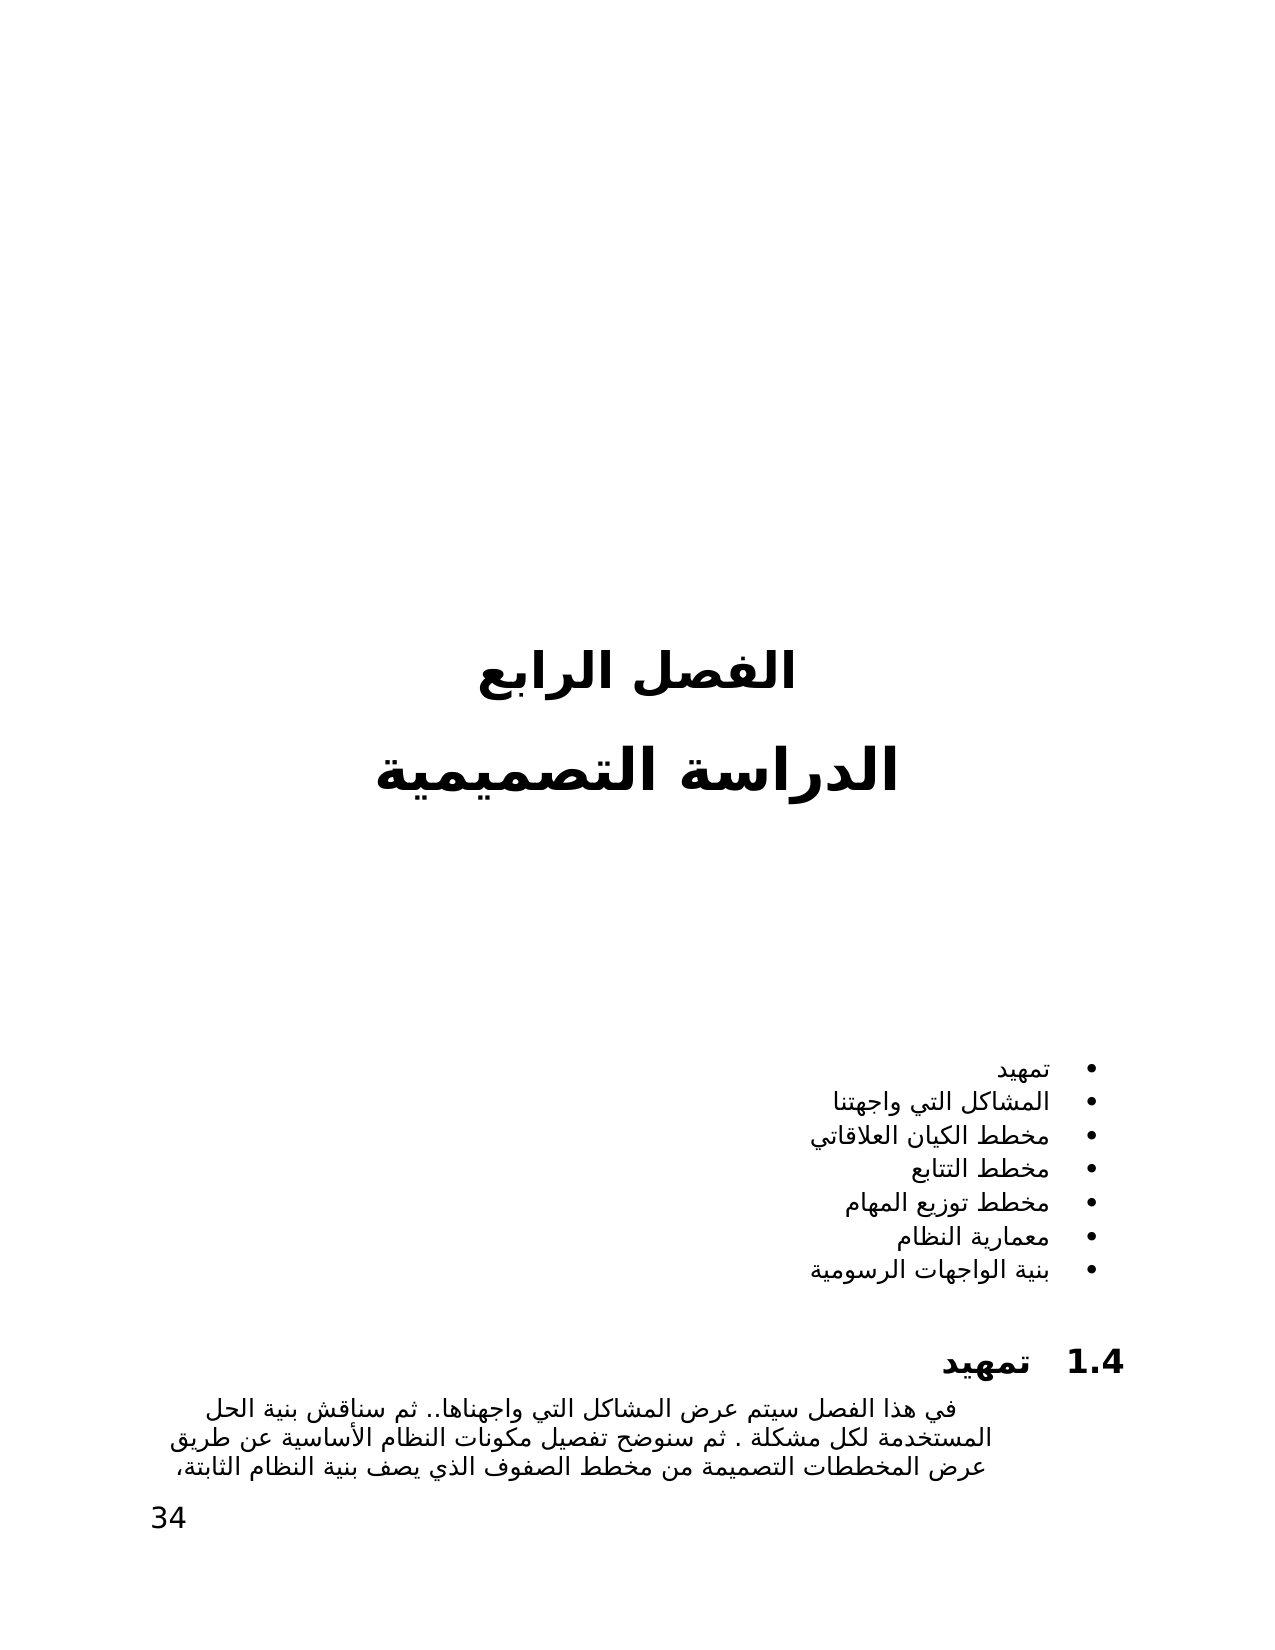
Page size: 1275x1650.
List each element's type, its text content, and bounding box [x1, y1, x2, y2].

text الفصل الرابع [150, 642, 1125, 701]
list معمارية النظام [150, 1222, 1087, 1251]
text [150, 1394, 1012, 1482]
title 1.4 تمهيد [150, 1343, 1125, 1382]
list مخطط توزيع المهام [150, 1188, 1087, 1217]
list بنية الواجهات الرسومية [150, 1255, 1087, 1284]
list تمهيد [150, 1054, 1087, 1083]
list مخطط الكيان العلاقاتي [150, 1121, 1087, 1150]
list مخطط التتابع [150, 1154, 1087, 1184]
list المشاكل التي واجهتنا [150, 1087, 1087, 1117]
title الدراسة التصميمية [150, 736, 1125, 804]
